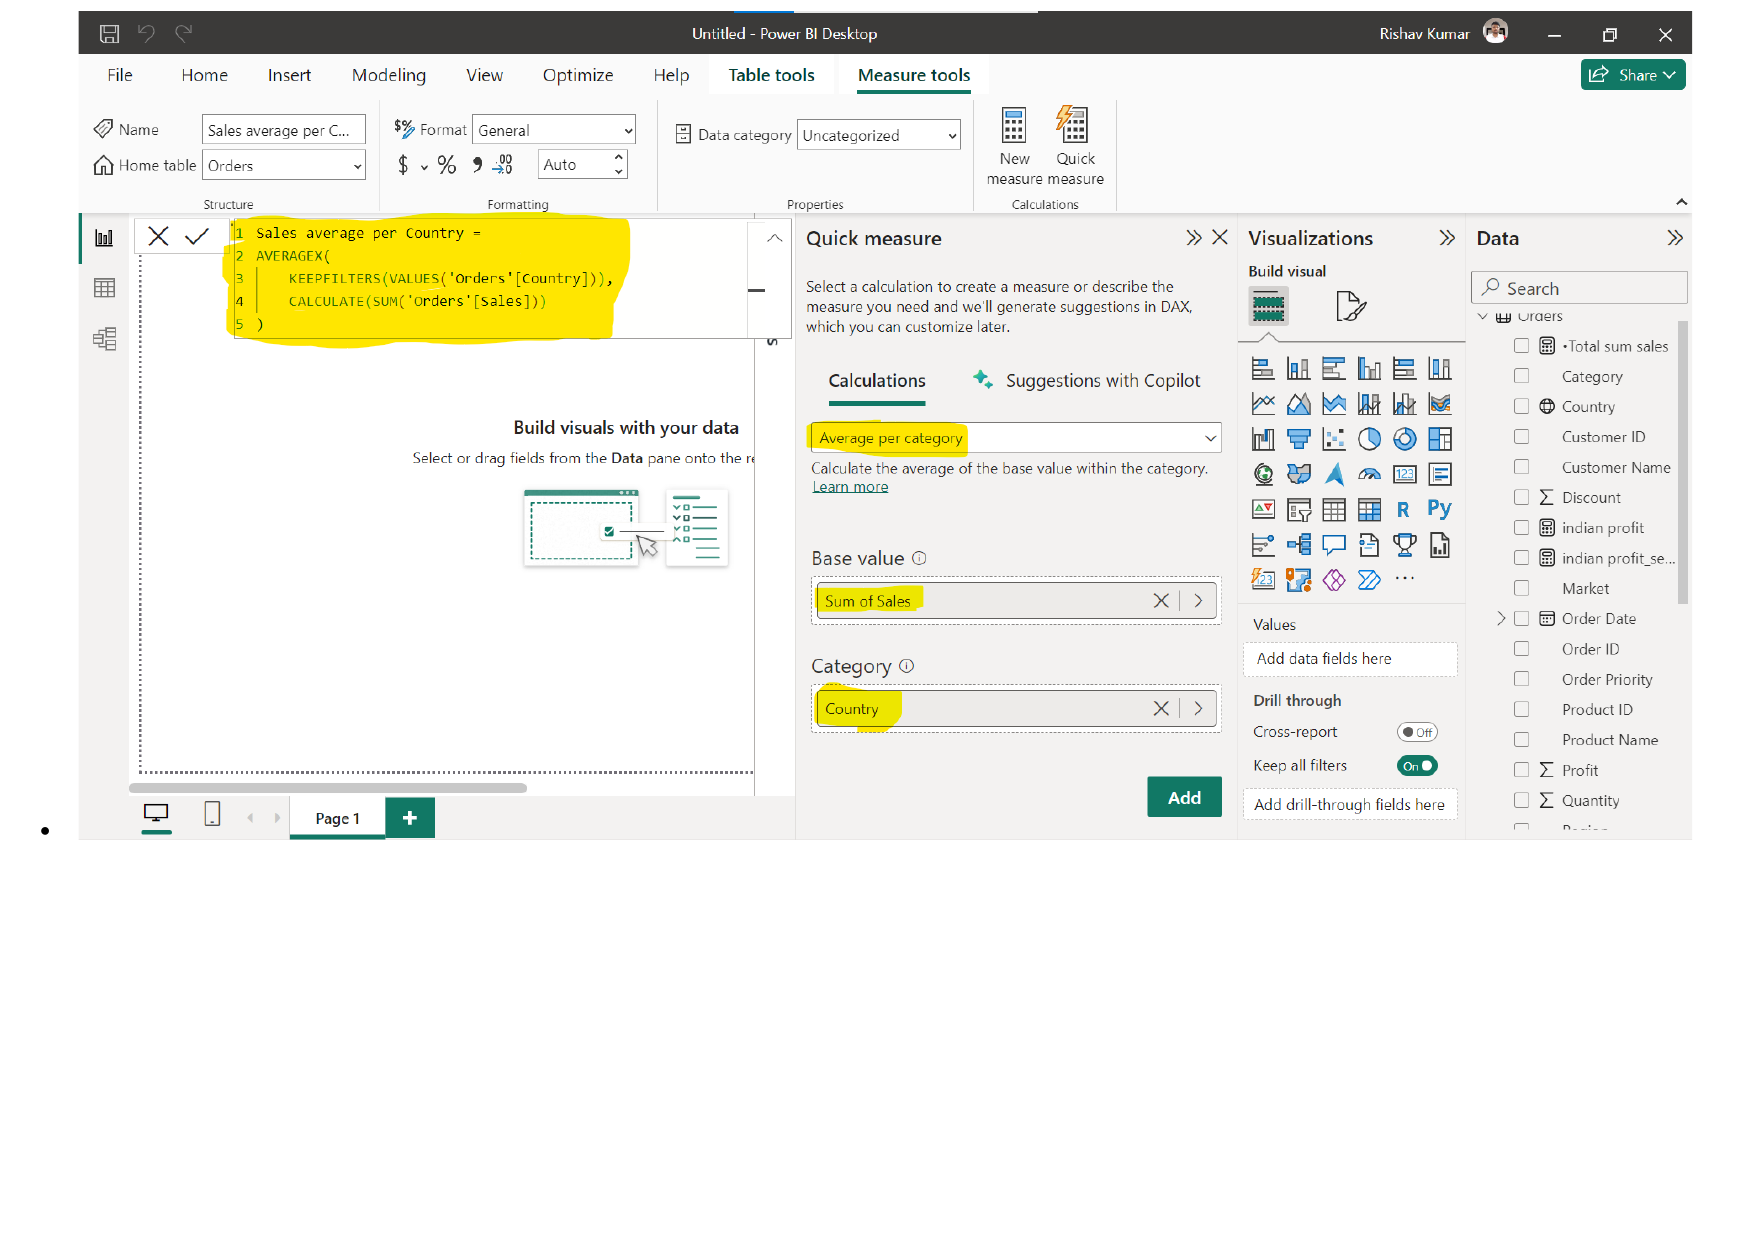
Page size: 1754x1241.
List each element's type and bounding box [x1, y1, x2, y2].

picture [78, 11, 1693, 840]
